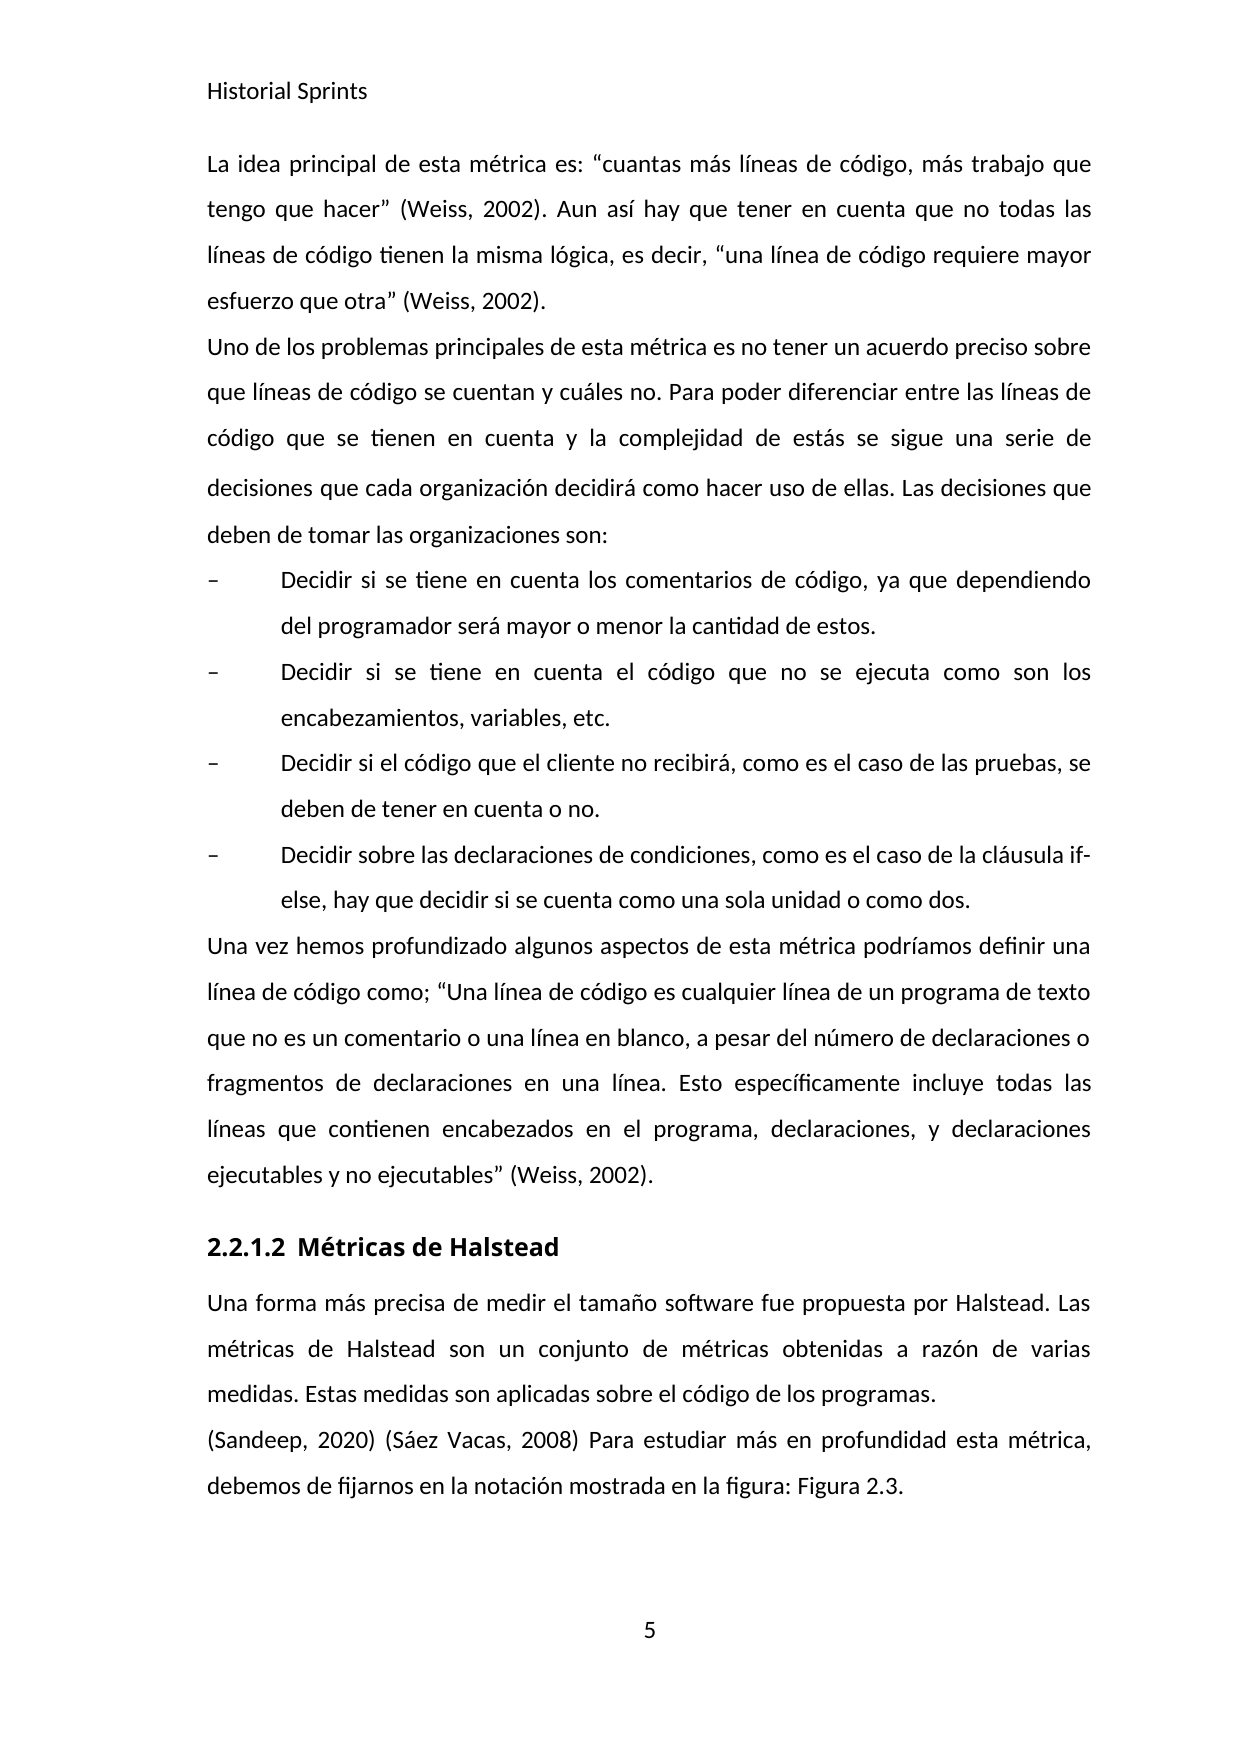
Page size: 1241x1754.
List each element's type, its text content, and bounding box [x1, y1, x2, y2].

text Una vez hemos profundizado algunos aspectos de esta métrica podríamos definir una línea de código como; “Una línea de código es cualquier línea de un programa de texto que no es un comentario o una línea en blanco, a pesar del número de declaraciones o fragmentos de declaraciones en una línea. Esto específicamente incluye todas las líneas que contienen encabezados en el programa, declaraciones, y declaraciones ejecutables y no ejecutables”. [207, 930, 1092, 1189]
text – Decidir si se tiene en cuenta los comentarios de código, ya que dependiendo del programador será mayor o menor la cantidad de estos. [207, 564, 1092, 641]
text La idea principal de esta métrica es: “cuantas más líneas de código, más trabajo que tengo que hacer”. Aun así hay que tener en cuenta que no todas las líneas de código tienen la misma lógica, es decir, “una línea de código requiere mayor esfuerzo que otra”. [207, 148, 1092, 315]
subtitle Métricas de Halstead [207, 1230, 1092, 1264]
text – Decidir si se tiene en cuenta el código que no se ejecuta como son los encabezamientos, variables, etc. [207, 656, 1092, 732]
text Para estudiar más en profundidad esta métrica, debemos de fijarnos en la notación mostrada en la figura: Figura 2.3. [207, 1424, 1092, 1501]
text Una forma más precisa de medir el tamaño software fue propuesta por Halstead. Las métricas de Halstead son un conjunto de métricas obtenidas a razón de varias medidas. Estas medidas son aplicadas sobre el código de los programas. [207, 1287, 1092, 1409]
text Uno de los problemas principales de esta métrica es no tener un acuerdo preciso sobre que líneas de código se cuentan y cuáles no. Para poder diferenciar entre las líneas de código que se tienen en cuenta y la complejidad de estás se sigue una serie de decisiones que cada organización decidirá como hacer uso de ellas. Las decisiones que deben de tomar las organizaciones son: [207, 331, 1092, 549]
text – Decidir sobre las declaraciones de condiciones, como es el caso de la cláusula if-else, hay que decidir si se cuenta como una sola unidad o como dos. [207, 839, 1092, 915]
text – Decidir si el código que el cliente no recibirá, como es el caso de las pruebas, se deben de tener en cuenta o no. [207, 747, 1092, 824]
